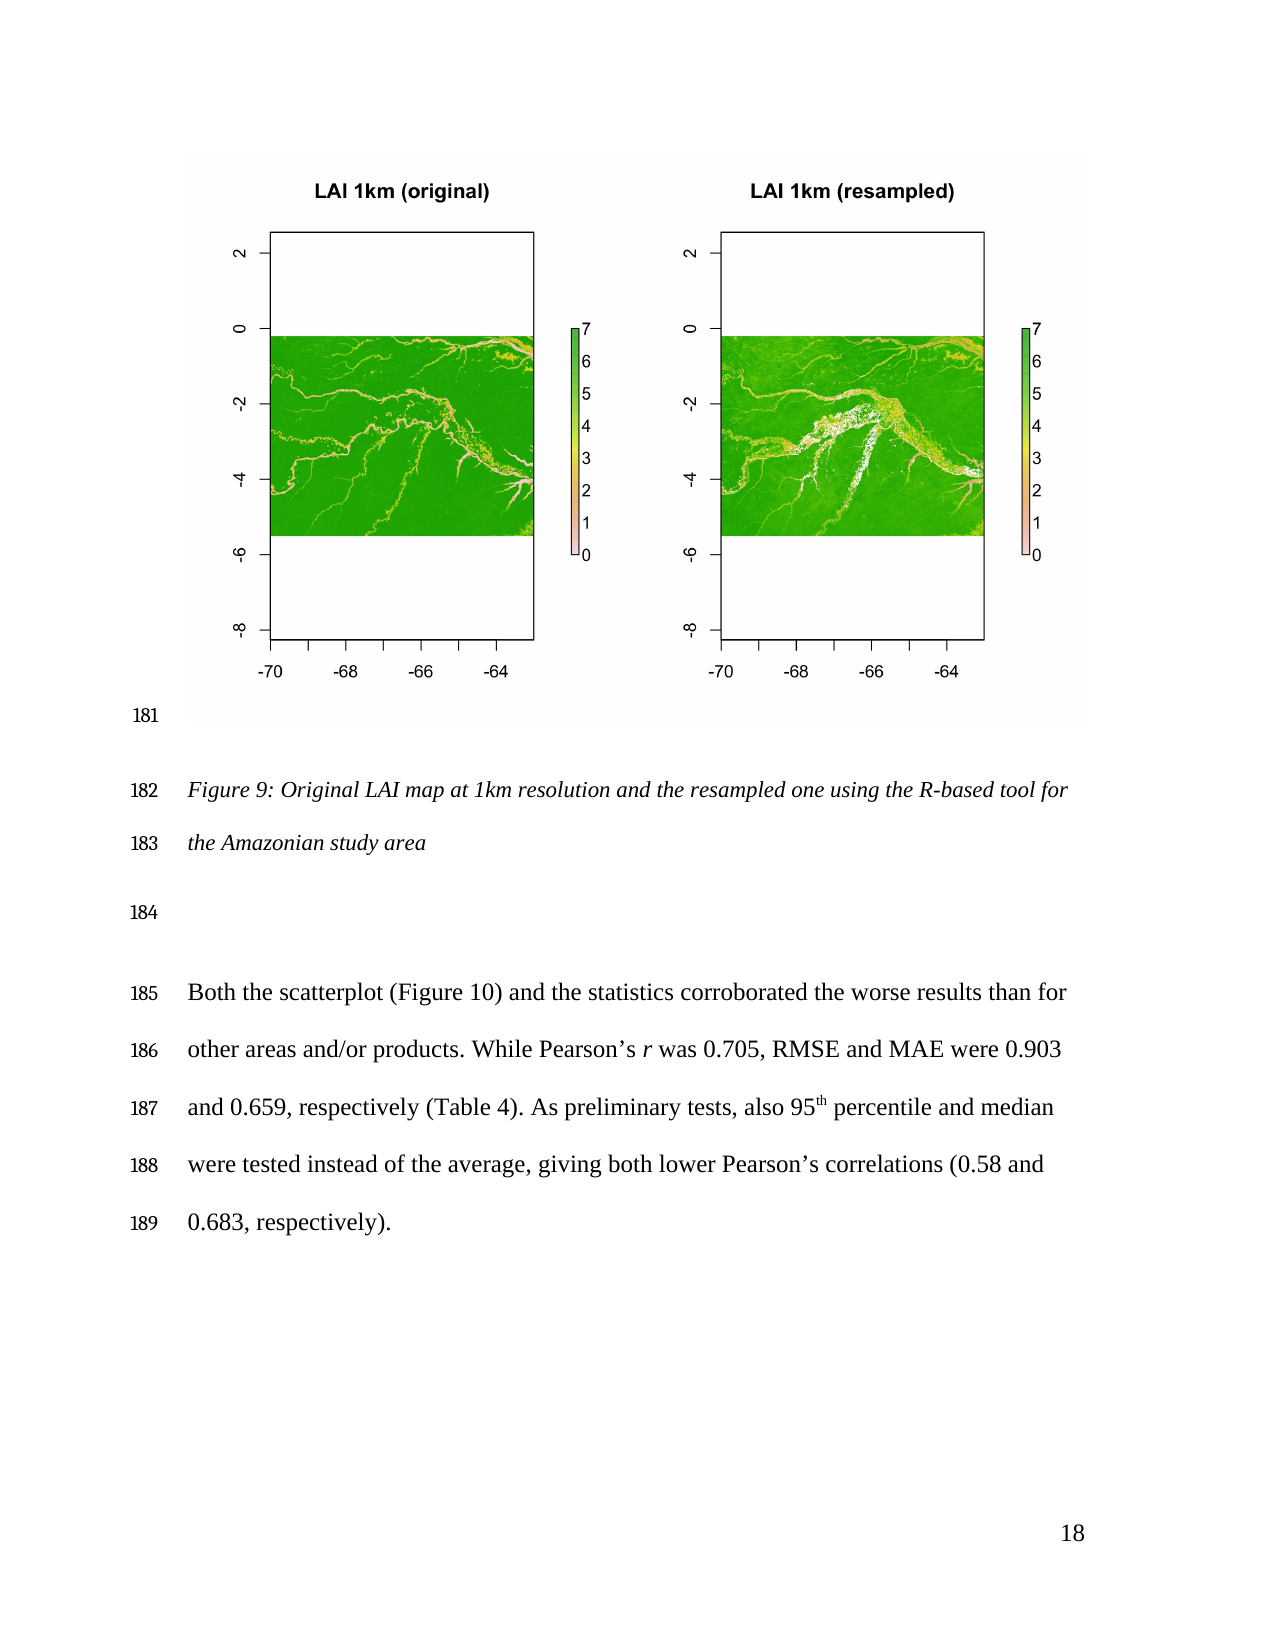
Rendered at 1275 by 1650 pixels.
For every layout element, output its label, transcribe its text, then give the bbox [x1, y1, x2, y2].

picture [187, 150, 1088, 723]
text Figure 9: Original LAI map at 1km resolution and the resampled one using the R-based tool for the Amazonian study area [187, 776, 1087, 856]
text Both the scatterplot (Figure 10) and the statistics corroborated the worse results than for other areas and/or products. While Pearson’s r was 0.705, RMSE and MAE were 0.903 and 0.659, respectively (Table 4). As preliminary tests, also 95th percentile and median were tested instead of the average, giving both lower Pearson’s correlations (0.58 and 0.683, respectively). [187, 977, 1087, 1236]
